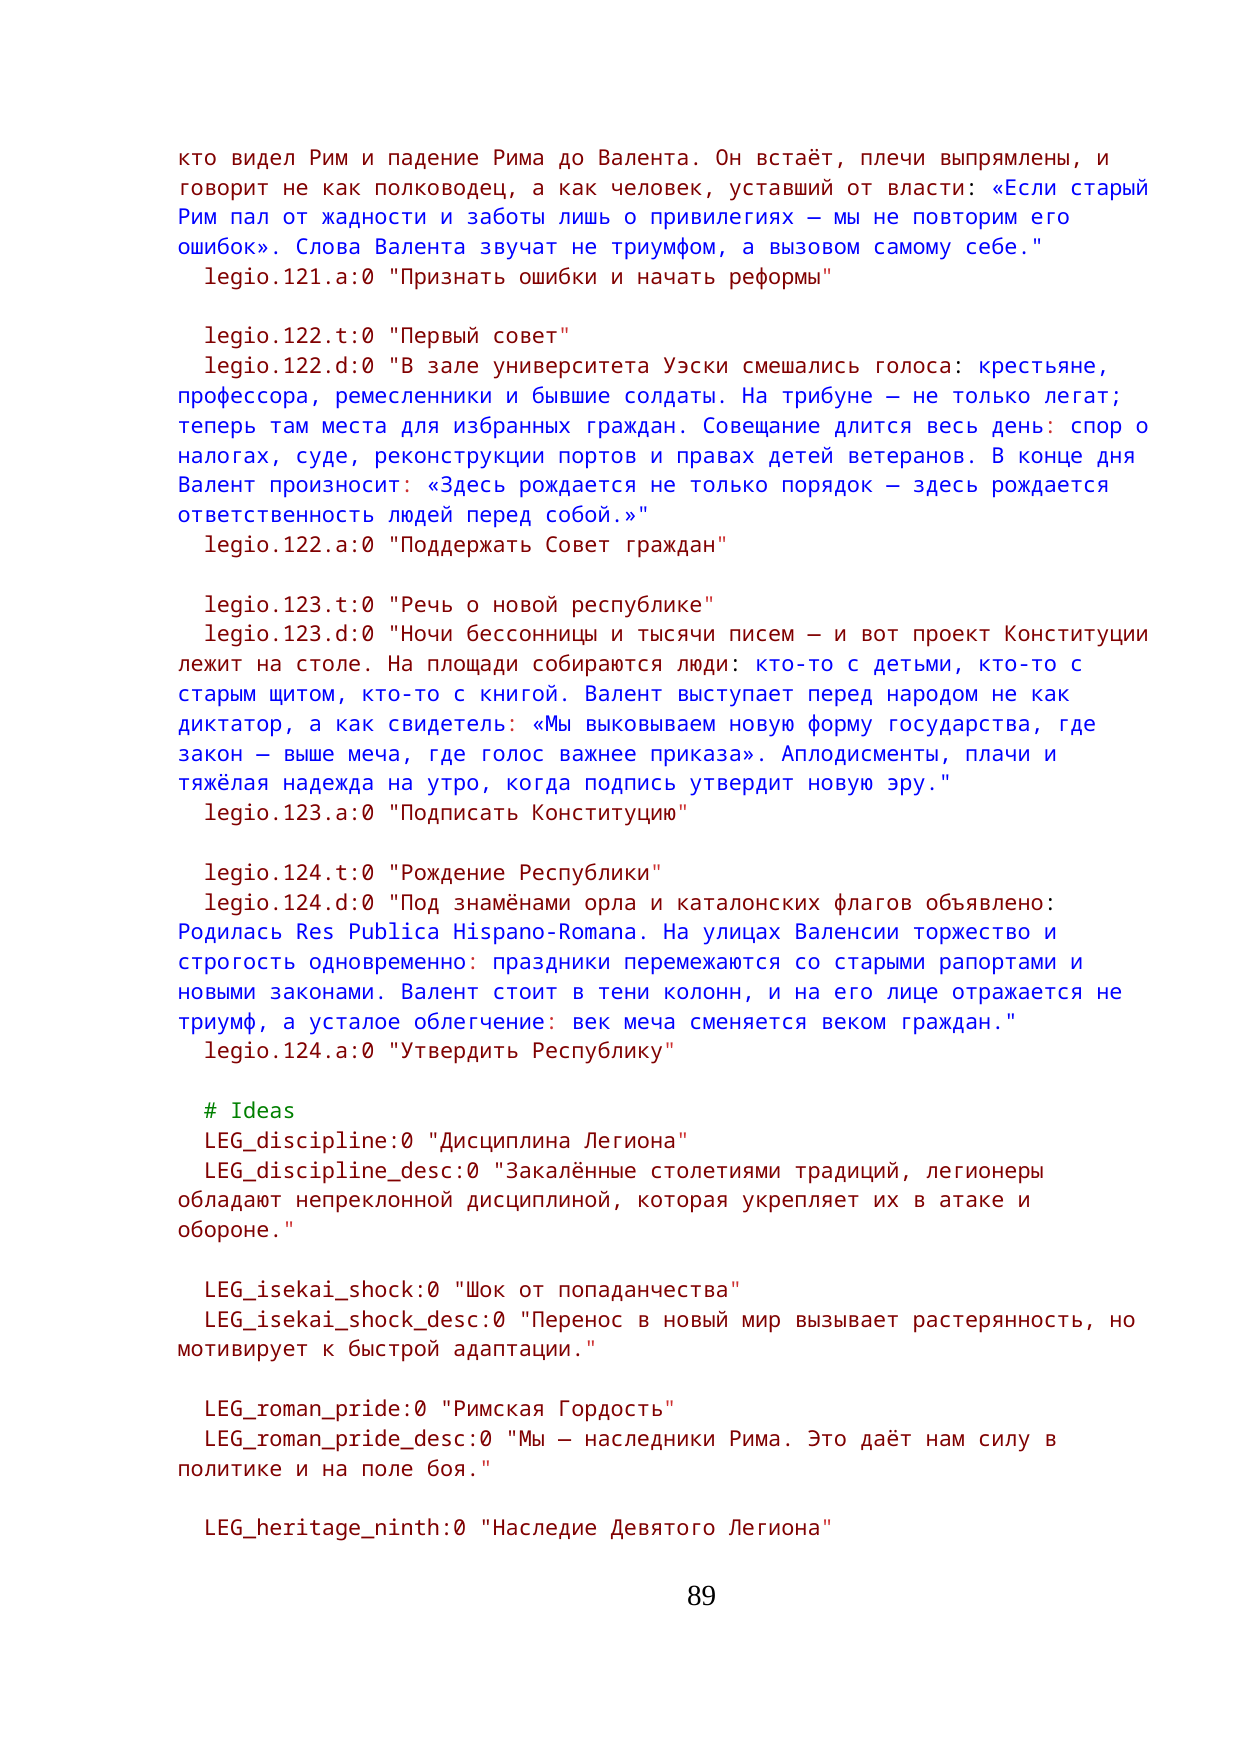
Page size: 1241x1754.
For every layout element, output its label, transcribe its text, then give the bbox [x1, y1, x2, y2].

text LEG_roman_pride_desc:0 "Мы — наследники Рима. Это даёт нам силу в политике и на поле боя." [177, 1423, 1152, 1482]
text LEG_discipline:0 "Дисциплина Легиона" [177, 1125, 1152, 1155]
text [177, 142, 1152, 261]
text legio.124.a:0 "Утвердить Республику" [177, 1036, 1152, 1065]
text legio.121.a:0 "Признать ошибки и начать реформы" [177, 261, 1152, 291]
text LEG_discipline_desc:0 "Закалённые столетиями традиций, легионеры обладают непреклонной дисциплиной, которая укрепляет их в атаке и обороне." [177, 1155, 1152, 1244]
text legio.124.t:0 "Рождение Республики" [177, 857, 1152, 887]
text legio.123.t:0 "Речь о новой республике" [177, 589, 1152, 618]
text legio.123.d:0 "Ночи бессонницы и тысячи писем — и вот проект Конституции лежит на столе. На площади собираются люди: кто-то с детьми, кто-то с старым щитом, кто-то с книгой. Валент выступает перед народом не как диктатор, а как свидетель: «Мы выковываем новую форму государства, где закон — выше меча, где голос важнее приказа». Аплодисменты, плачи и тяжёлая надежда на утро, когда подпись утвердит новую эру." [177, 618, 1152, 797]
text legio.122.d:0 "В зале университета Уэски смешались голоса: крестьяне, профессора, ремесленники и бывшие солдаты. На трибуне — не только легат; теперь там места для избранных граждан. Совещание длится весь день: спор о налогах, суде, реконструкции портов и правах детей ветеранов. В конце дня Валент произносит: «Здесь рождается не только порядок — здесь рождается ответственность людей перед собой.»" [177, 350, 1152, 529]
text legio.124.d:0 "Под знамёнами орла и каталонских флагов объявлено: Родилась Res Publica Hispano-Romana. На улицах Валенсии торжество и строгость одновременно: праздники перемежаются со старыми рапортами и новыми законами. Валент стоит в тени колонн, и на его лице отражается не триумф, а усталое облегчение: век меча сменяется веком граждан." [177, 887, 1152, 1036]
text legio.122.t:0 "Первый совет" [177, 321, 1152, 350]
text LEG_isekai_shock_desc:0 "Перенос в новый мир вызывает растерянность, но мотивирует к быстрой адаптации." [177, 1304, 1152, 1363]
text # Ideas [177, 1095, 1152, 1125]
text LEG_heritage_ninth:0 "Наследие Девятого Легиона" [177, 1512, 1152, 1542]
text LEG_isekai_shock:0 "Шок от попаданчества" [177, 1274, 1152, 1304]
text legio.122.a:0 "Поддержать Совет граждан" [177, 529, 1152, 559]
text LEG_roman_pride:0 "Римская Гордость" [177, 1393, 1152, 1423]
text legio.123.a:0 "Подписать Конституцию" [177, 797, 1152, 827]
